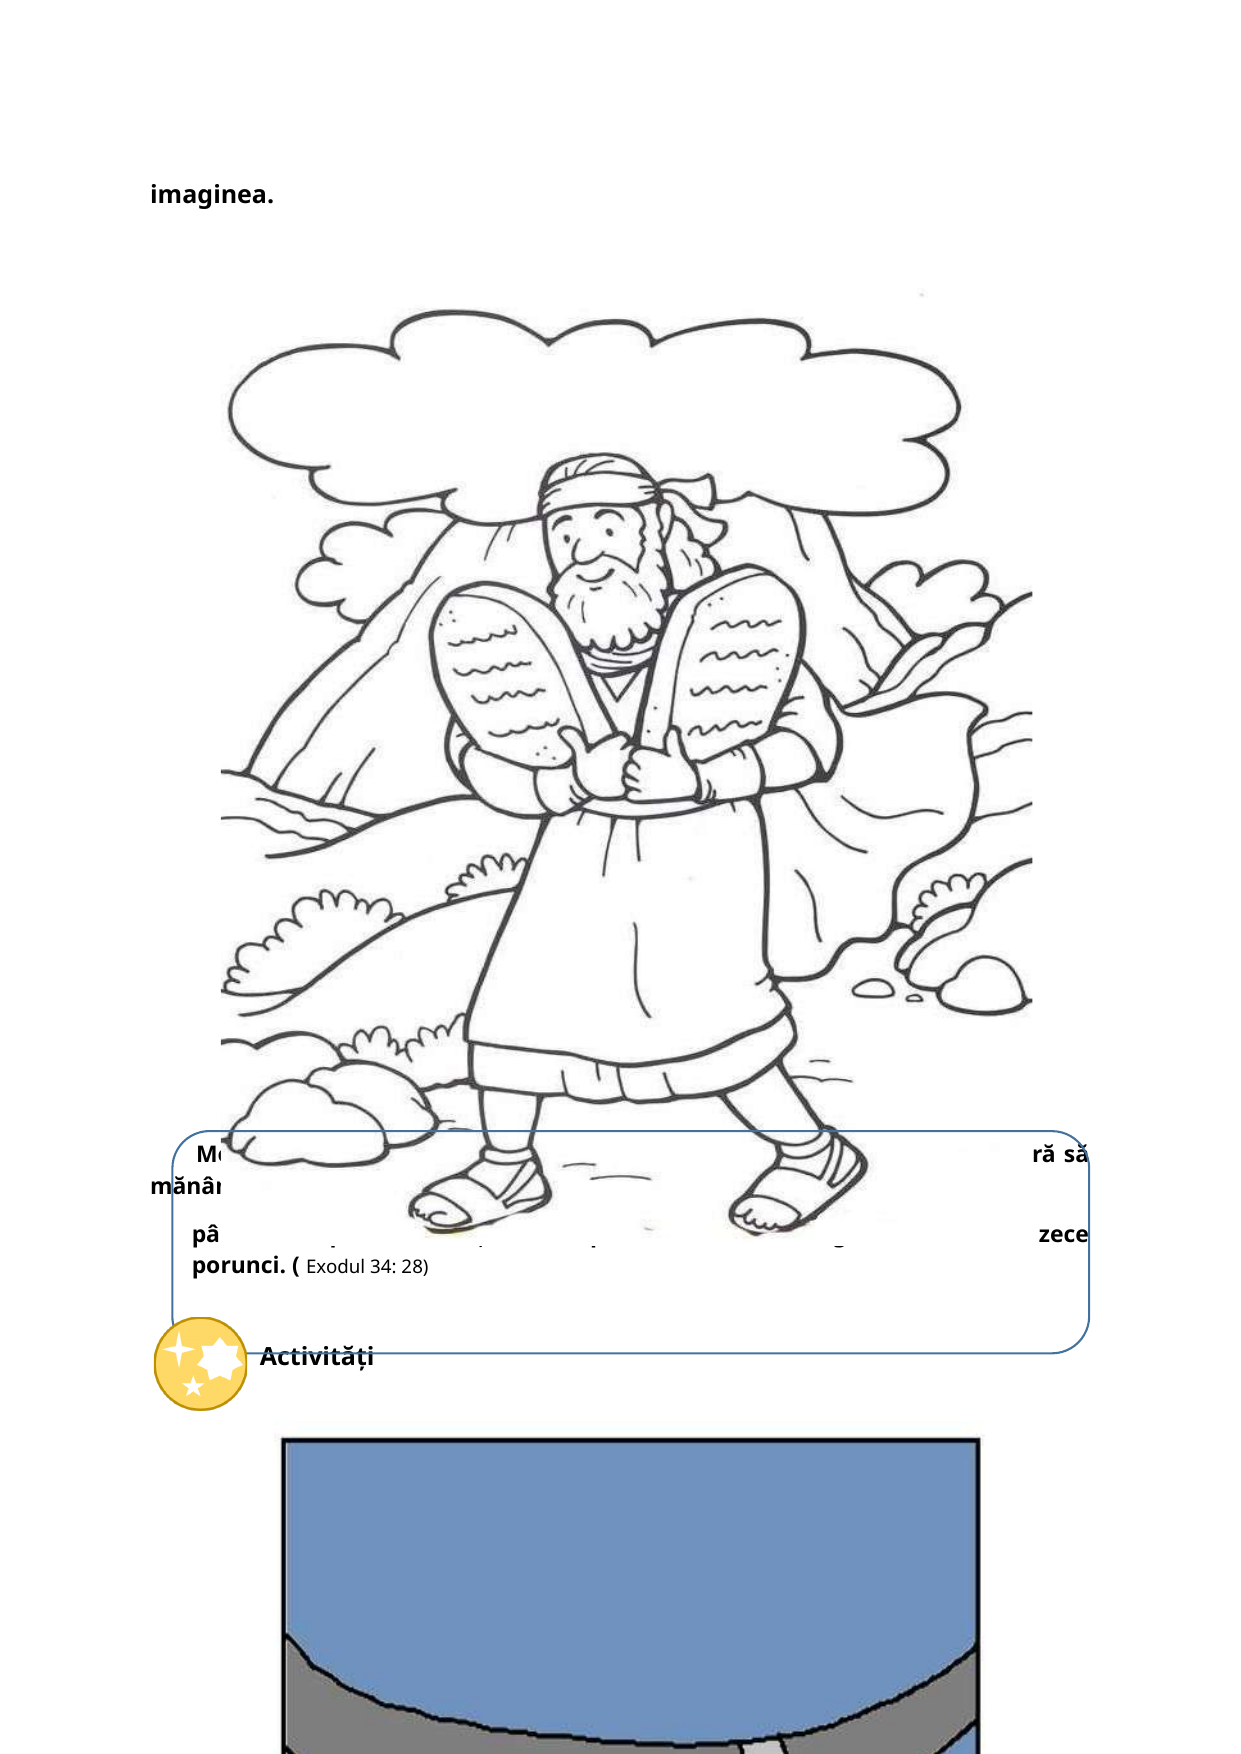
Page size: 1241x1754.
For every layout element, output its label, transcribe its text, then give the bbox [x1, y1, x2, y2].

text Activități [248, 1339, 1090, 1373]
picture [220, 240, 1033, 1130]
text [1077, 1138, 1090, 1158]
text Învață pe de rost versetul biblic de astăzi în timp ce pictezi imaginea. [150, 177, 1090, 211]
picture [161, 1421, 1091, 1754]
text pâine sau apă de băut. Și a scris pe table cuvintele legământului, cele zece porunci. ( Exodul 34: 28) [192, 1217, 1088, 1280]
picture [153, 1317, 248, 1411]
picture [220, 1133, 1033, 1246]
